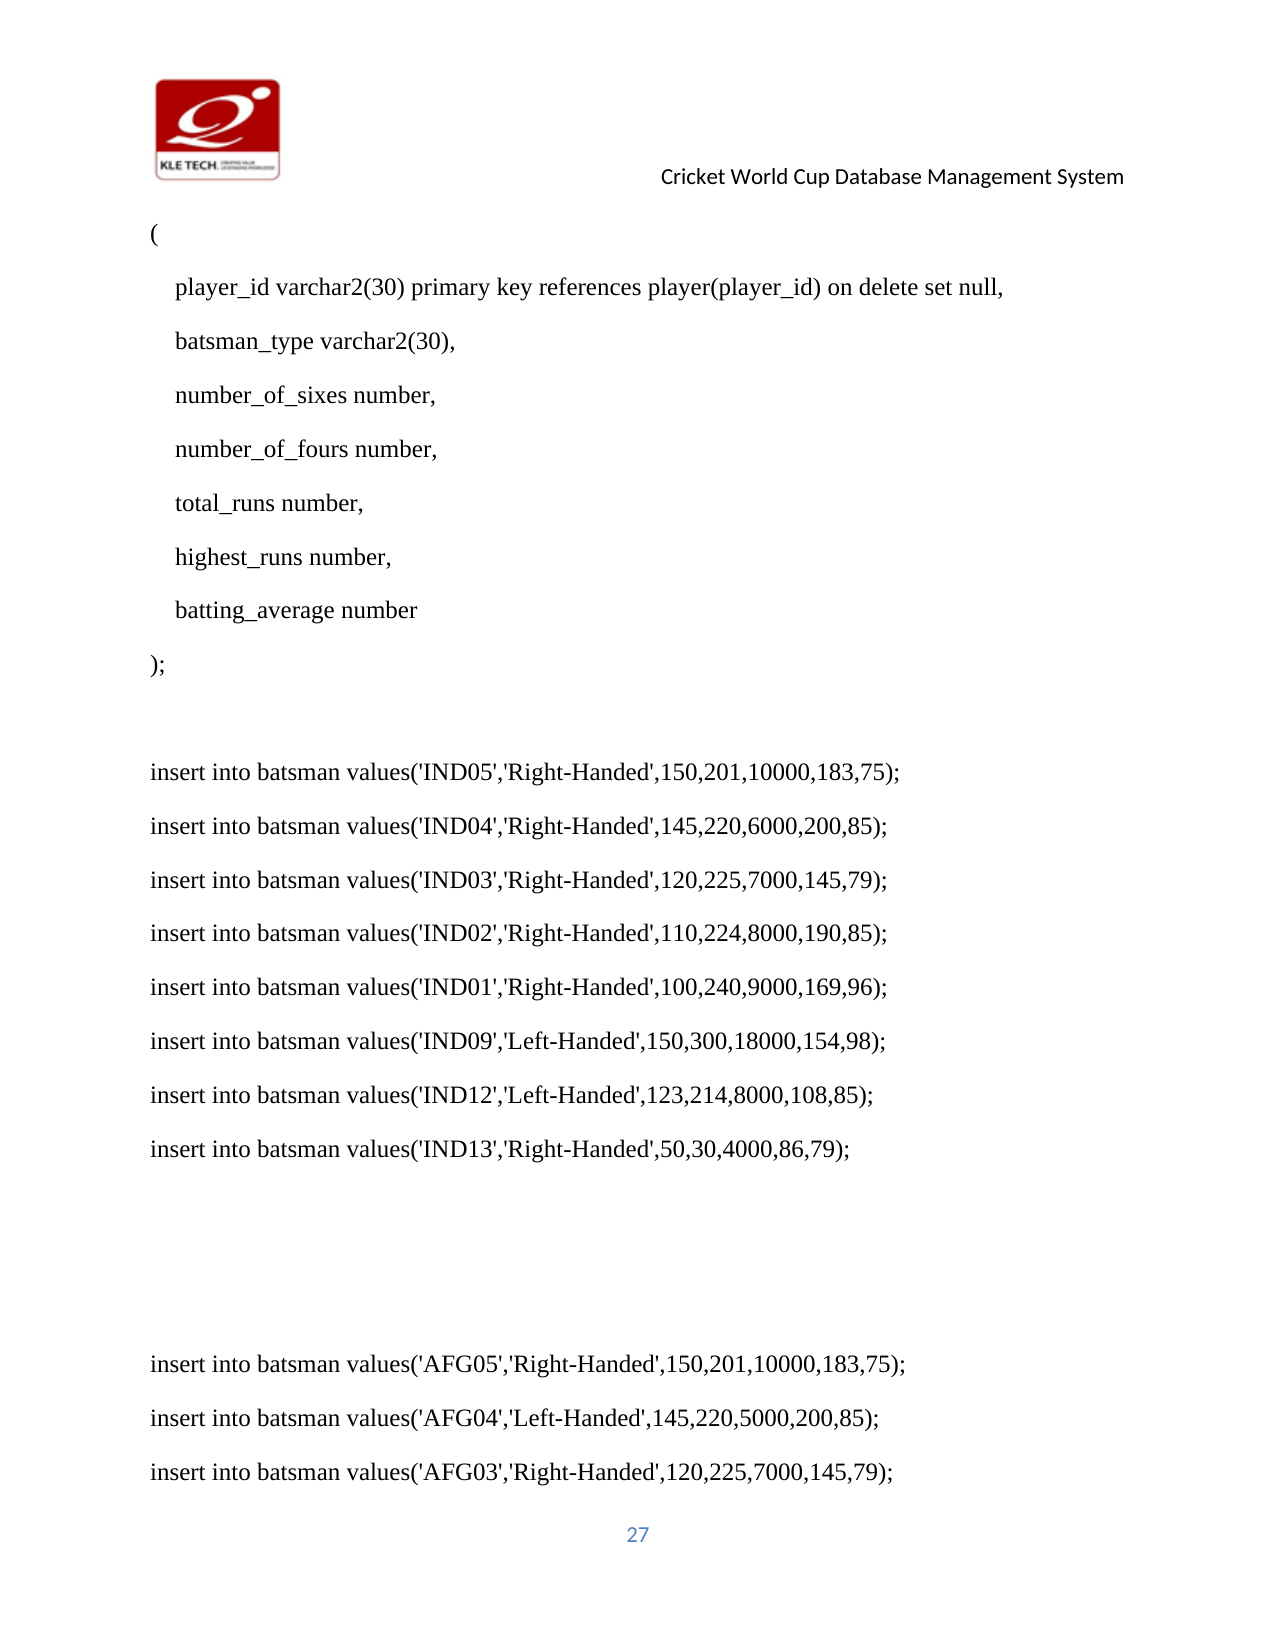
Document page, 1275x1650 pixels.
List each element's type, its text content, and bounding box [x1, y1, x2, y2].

text insert into batsman values('AFG03','Right-Handed',120,225,7000,145,79); [150, 1457, 1125, 1486]
text total_runs number, [150, 488, 1125, 516]
text highest_runs number, [150, 542, 1125, 570]
text insert into batsman values('IND04','Right-Handed',145,220,6000,200,85); [150, 811, 1125, 839]
text insert into batsman values('IND01','Right-Handed',100,240,9000,169,96); [150, 972, 1125, 1001]
text insert into batsman values('IND02','Right-Handed',110,224,8000,190,85); [150, 918, 1125, 947]
text batsman_type varchar2(30), [150, 326, 1125, 355]
text insert into batsman values('AFG05','Right-Handed',150,201,10000,183,75); [150, 1349, 1125, 1378]
text insert into batsman values('IND13','Right-Handed',50,30,4000,86,79); [150, 1134, 1125, 1163]
text player_id varchar2(30) primary key references player(player_id) on delete set null, [150, 272, 1125, 301]
text insert into batsman values('IND09','Left-Handed',150,300,18000,154,98); [150, 1026, 1125, 1055]
picture [150, 73, 285, 185]
text ( [150, 218, 1125, 247]
text insert into batsman values('IND12','Left-Handed',123,214,8000,108,85); [150, 1080, 1125, 1109]
text number_of_fours number, [150, 434, 1125, 463]
text batting_average number [150, 595, 1125, 624]
text number_of_sixes number, [150, 380, 1125, 409]
text insert into batsman values('IND05','Right-Handed',150,201,10000,183,75); [150, 757, 1125, 786]
text insert into batsman values('AFG04','Left-Handed',145,220,5000,200,85); [150, 1403, 1125, 1432]
text ); [150, 649, 1125, 678]
text insert into batsman values('IND03','Right-Handed',120,225,7000,145,79); [150, 865, 1125, 893]
